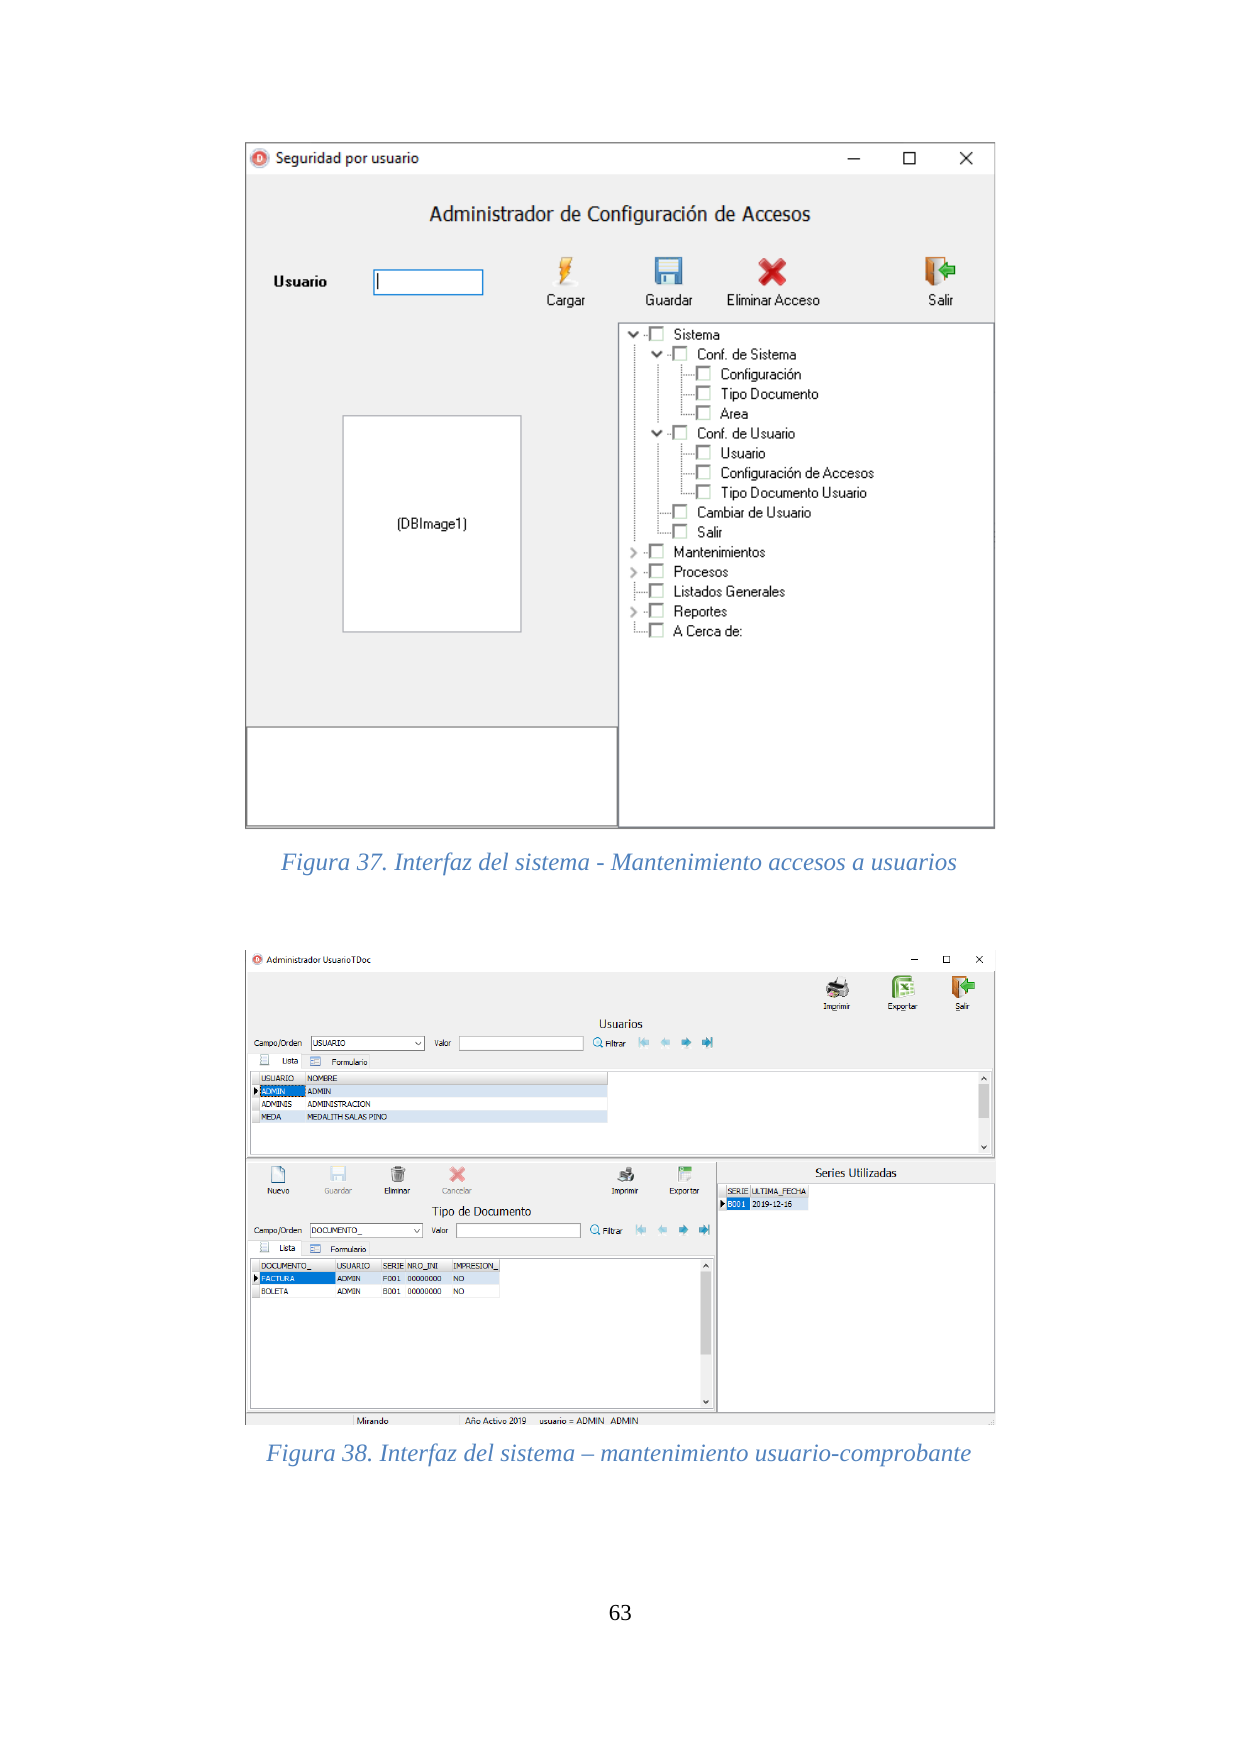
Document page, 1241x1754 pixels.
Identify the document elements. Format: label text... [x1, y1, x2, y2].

text Figura 38. Interfaz del sistema – mantenimiento usuario-comprobante [148, 1438, 1092, 1467]
text Figura 37. Interfaz del sistema - Mantenimiento accesos a usuarios [148, 847, 1092, 875]
picture [245, 141, 995, 834]
picture [245, 950, 995, 1425]
